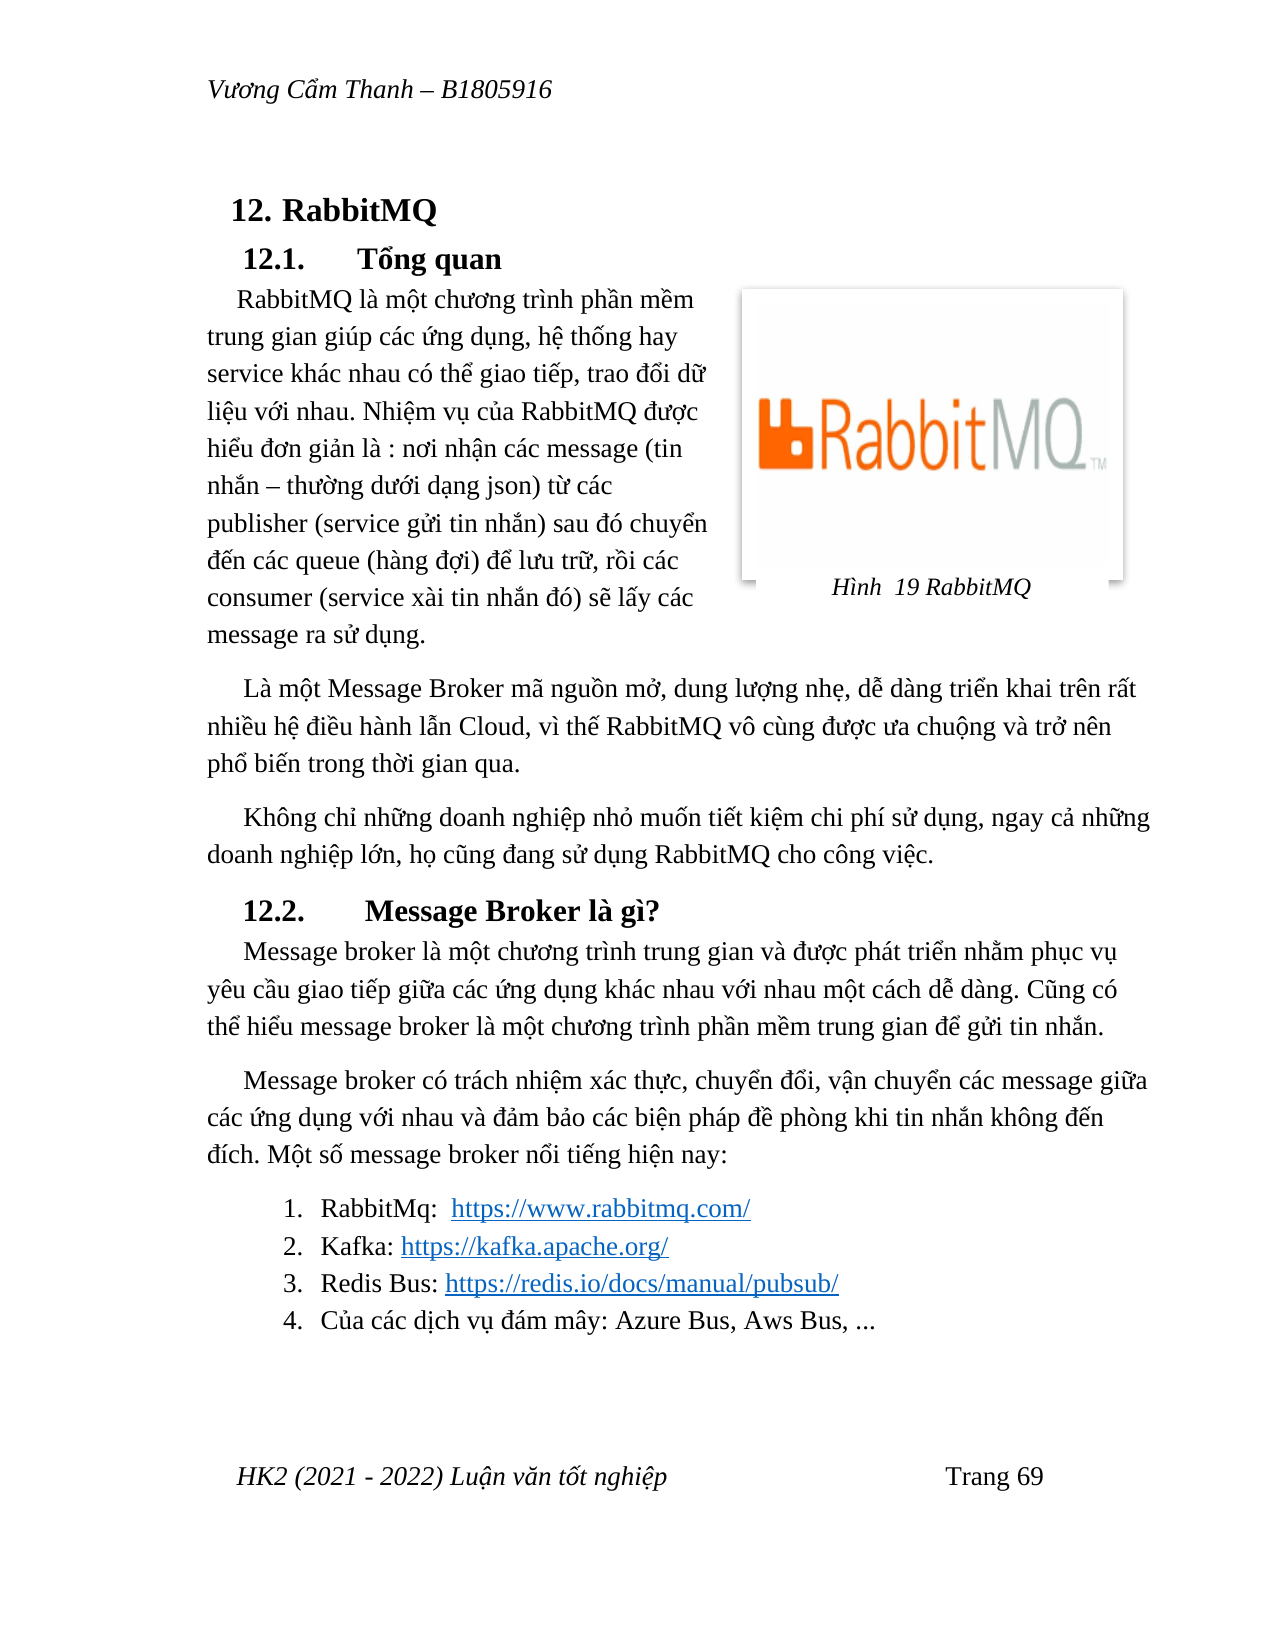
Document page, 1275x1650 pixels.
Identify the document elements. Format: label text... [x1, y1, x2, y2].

subtitle Message Broker là gì? [236, 892, 1157, 928]
picture [756, 303, 1109, 566]
text Message broker có trách nhiệm xác thực, chuyển đổi, vận chuyển các message giữa các ứng dụng với nhau và đảm bảo các biện pháp đề phòng khi tin nhắn không đến đích. Một số message broker nổi tiếng hiện nay: [207, 1064, 1157, 1170]
text Không chỉ những doanh nghiệp nhỏ muốn tiết kiệm chi phí sử dụng, ngay cả những doanh nghiệp lớn, họ cũng đang sử dụng RabbitMQ cho công việc. [207, 801, 1157, 869]
list Redis Bus: https://redis.io/docs/manual/pubsub/ [283, 1267, 1077, 1298]
list Kafka: https://kafka.apache.org/ [283, 1230, 1077, 1261]
text Message broker là một chương trình trung gian và được phát triển nhằm phục vụ yêu cầu giao tiếp giữa các ứng dụng khác nhau với nhau một cách dễ dàng. Cũng có thể hiểu message broker là một chương trình phần mềm trung gian để gửi tin nhắn. [207, 936, 1157, 1041]
text Là một Message Broker mã nguồn mở, dung lượng nhẹ, dễ dàng triển khai trên rất nhiều hệ điều hành lẫn Cloud, vì thế RabbitMQ vô cùng được ưa chuộng và trở nên phổ biến trong thời gian qua. [207, 673, 1157, 778]
list RabbitMq: https://www.rabbitmq.com/ [283, 1193, 1077, 1224]
subtitle RabbitMQ [230, 190, 1157, 228]
list Của các dịch vụ đám mây: Azure Bus, Aws Bus, ... [283, 1304, 1077, 1336]
subtitle Tổng quan [236, 240, 1157, 276]
